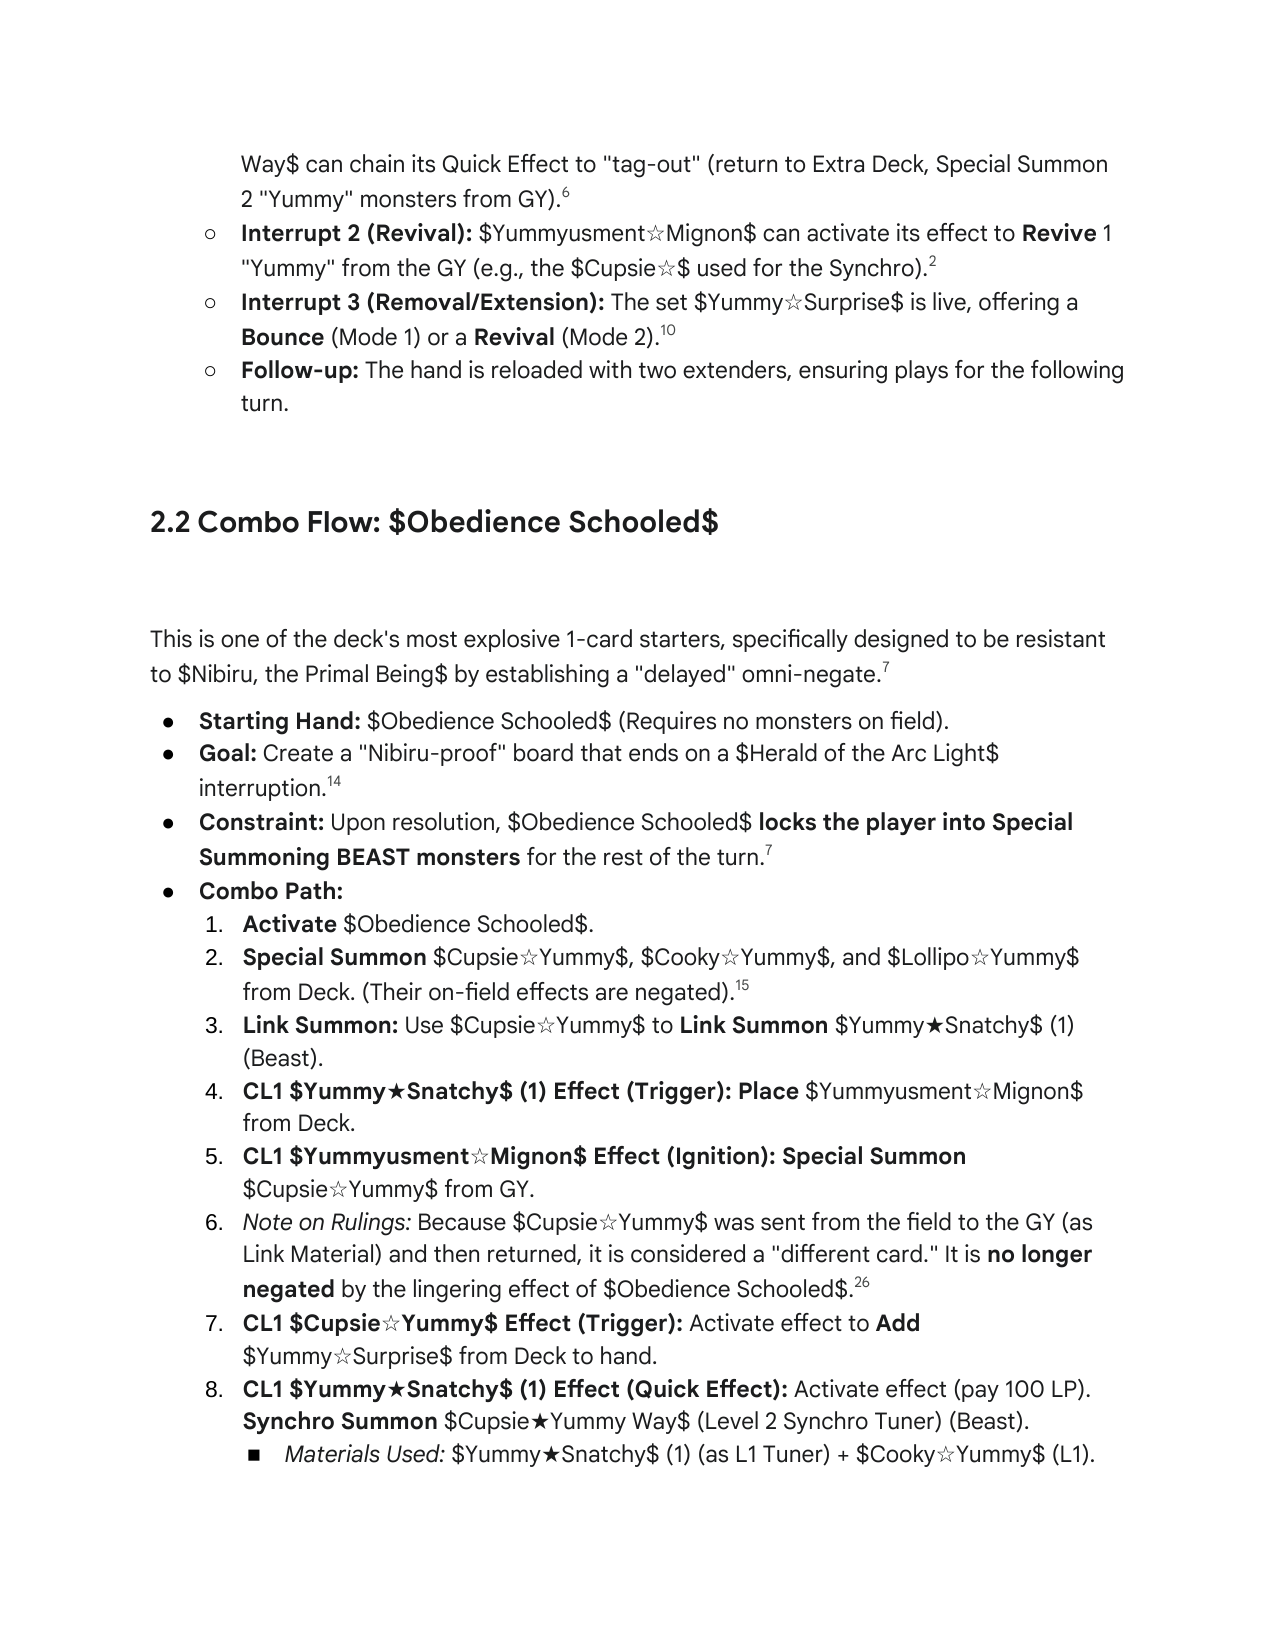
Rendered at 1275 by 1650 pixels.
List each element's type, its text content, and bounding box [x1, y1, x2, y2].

subtitle 2.2 Combo Flow: $Obedience Schooled$ [150, 505, 1125, 541]
list Note on Rulings: Because $Cupsie☆Yummy$ was sent from the field to the GY (as Link Material) and then returned, it is considered a "different card." It is no longer negated by the lingering effect of $Obedience Schooled$.26 [205, 1208, 1125, 1305]
list CL1 $Yummyusment☆Mignon$ Effect (Ignition): Special Summon $Cupsie☆Yummy$ from GY. [205, 1142, 1125, 1204]
list CL1 $Yummy★Snatchy$ (1) Effect (Quick Effect): Activate effect (pay 100 LP). Synchro Summon $Cupsie★Yummy Way$ (Level 2 Synchro Tuner) (Beast). [205, 1375, 1125, 1436]
text This is one of the deck's most explosive 1-card starters, specifically designed to be resistant to $Nibiru, the Primal Being$ by establishing a "delayed" omni-negate.7 [150, 626, 1125, 690]
list Combo Path: [161, 877, 1125, 906]
list Activate $Obedience Schooled$. [205, 910, 1125, 939]
list CL1 $Cupsie☆Yummy$ Effect (Trigger): Activate effect to Add $Yummy☆Surprise$ from Deck to hand. [205, 1309, 1125, 1371]
list Materials Used: $Yummy★Snatchy$ (1) (as L1 Tuner) + $Cooky☆Yummy$ (L1). [247, 1440, 1125, 1469]
list Interrupt 3 (Removal/Extension): The set $Yummy☆Surprise$ is live, offering a Bounce (Mode 1) or a Revival (Mode 2).10 [203, 288, 1125, 352]
list Special Summon $Cupsie☆Yummy$, $Cooky☆Yummy$, and $Lollipo☆Yummy$ from Deck. (Their on-field effects are negated).15 [205, 943, 1125, 1007]
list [203, 150, 1125, 214]
list Follow-up: The hand is reloaded with two extenders, ensuring plays for the following turn. [203, 357, 1125, 418]
list Interrupt 2 (Revival): $Yummyusment☆Mignon$ can activate its effect to Revive 1 "Yummy" from the GY (e.g., the $Cupsie☆$ used for the Synchro).2 [203, 219, 1125, 283]
list Starting Hand: $Obedience Schooled$ (Requires no monsters on field). [161, 707, 1125, 736]
list Goal: Create a "Nibiru-proof" board that ends on a $Herald of the Arc Light$ interruption.14 [161, 739, 1125, 804]
list CL1 $Yummy★Snatchy$ (1) Effect (Trigger): Place $Yummyusment☆Mignon$ from Deck. [205, 1077, 1125, 1138]
list Constraint: Upon resolution, $Obedience Schooled$ locks the player into Special Summoning BEAST monsters for the rest of the turn.7 [161, 808, 1125, 873]
list Link Summon: Use $Cupsie☆Yummy$ to Link Summon $Yummy★Snatchy$ (1) (Beast). [205, 1012, 1125, 1073]
